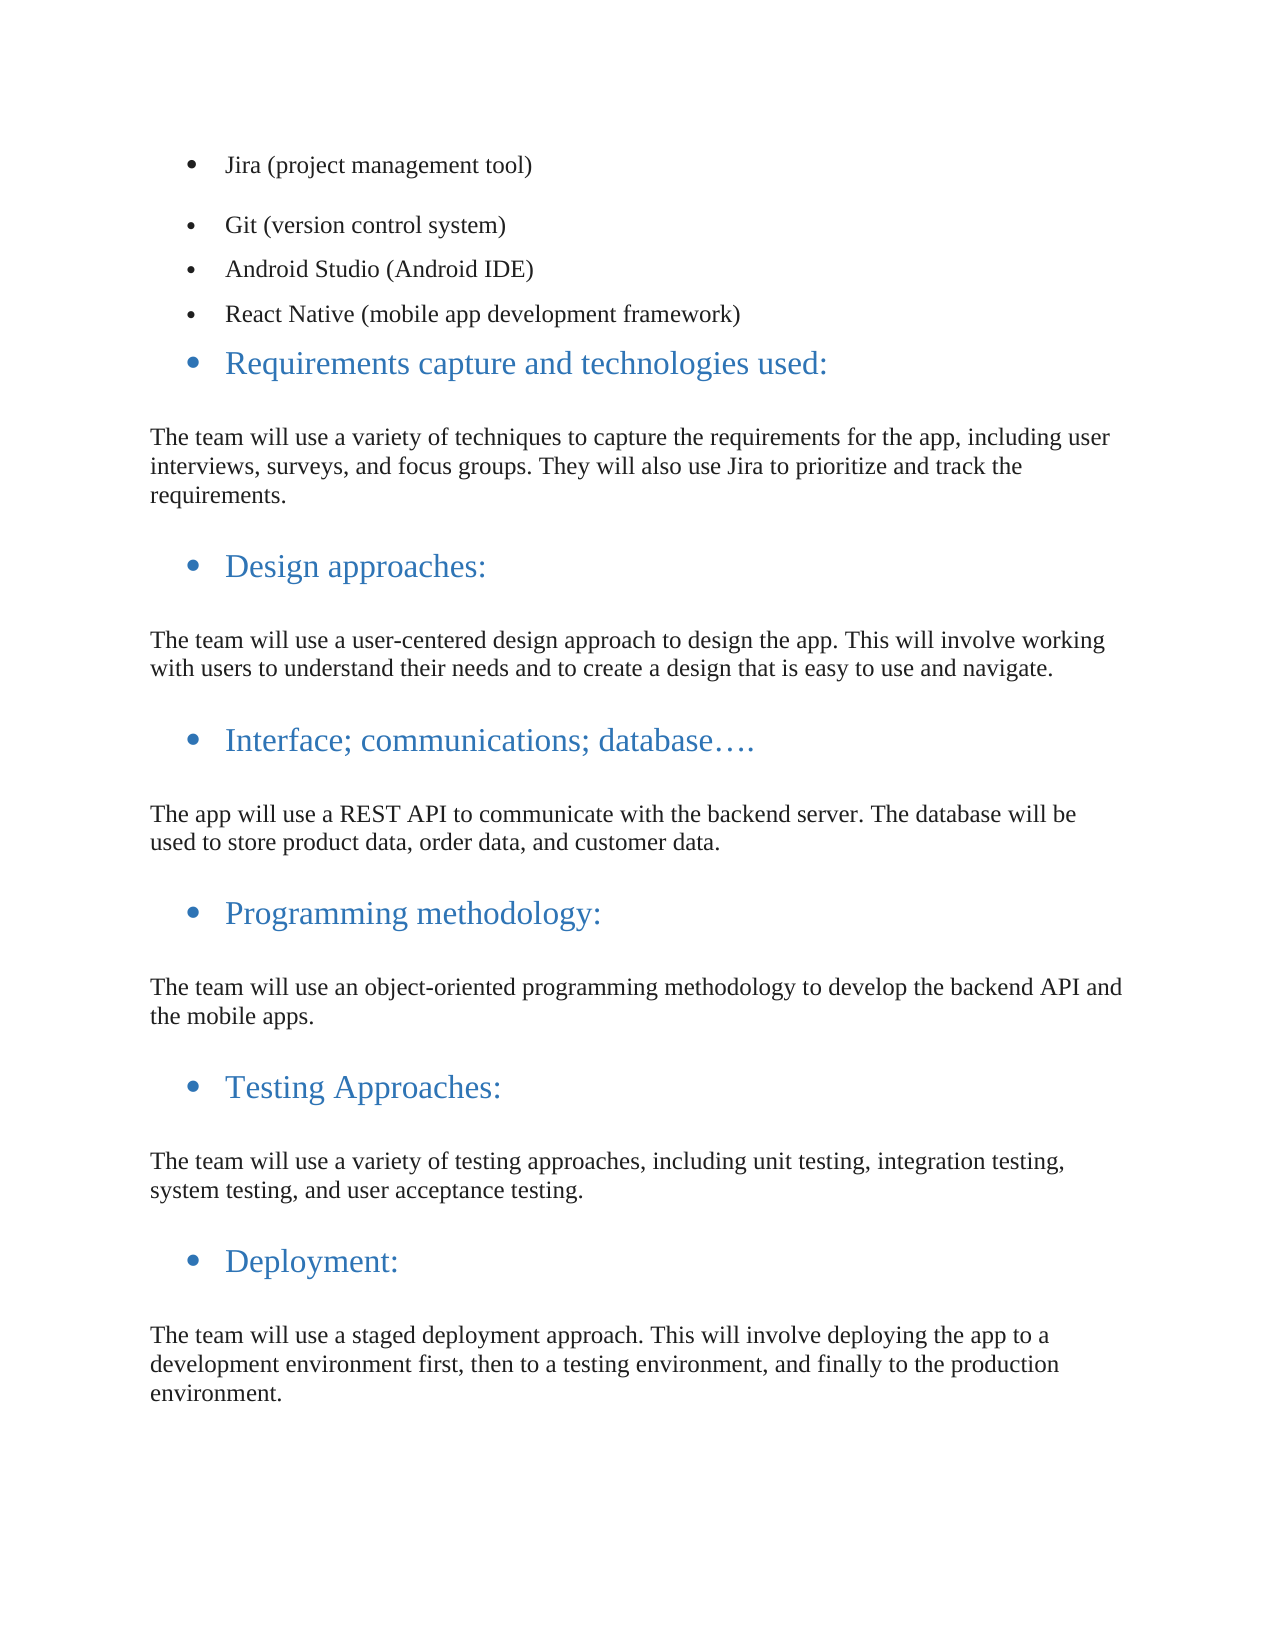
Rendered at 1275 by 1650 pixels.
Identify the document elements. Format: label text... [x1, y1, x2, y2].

text The team will use a staged deployment approach. This will involve deploying the app to a development environment first, then to a testing environment, and finally to the production environment. [150, 1320, 1125, 1406]
text The team will use a variety of techniques to capture the requirements for the app, including user interviews, surveys, and focus groups. They will also use Jira to prioritize and track the requirements. [150, 422, 1125, 508]
subtitle Programming methodology: [187, 894, 1125, 932]
text The app will use a REST API to communicate with the backend server. The database will be used to store product data, order data, and customer data. [150, 799, 1125, 856]
subtitle Interface; communications; database…. [187, 720, 1125, 758]
text The team will use a variety of testing approaches, including unit testing, integration testing, system testing, and user acceptance testing. [150, 1146, 1125, 1204]
subtitle Design approaches: [187, 546, 1125, 584]
list Git (version control system) [187, 210, 1125, 239]
text The team will use an object-oriented programming methodology to develop the backend API and the mobile apps. [150, 972, 1125, 1030]
subtitle Jira (project management tool) [187, 150, 1125, 179]
text The team will use a user-centered design approach to design the app. This will involve working with users to understand their needs and to create a design that is easy to use and navigate. [150, 625, 1125, 682]
subtitle Testing Approaches: [187, 1067, 1125, 1106]
subtitle Requirements capture and technologies used: [187, 343, 1125, 382]
list Android Studio (Android IDE) [187, 254, 1125, 283]
list React Native (mobile app development framework) [187, 299, 1125, 328]
subtitle Deployment: [187, 1241, 1125, 1280]
